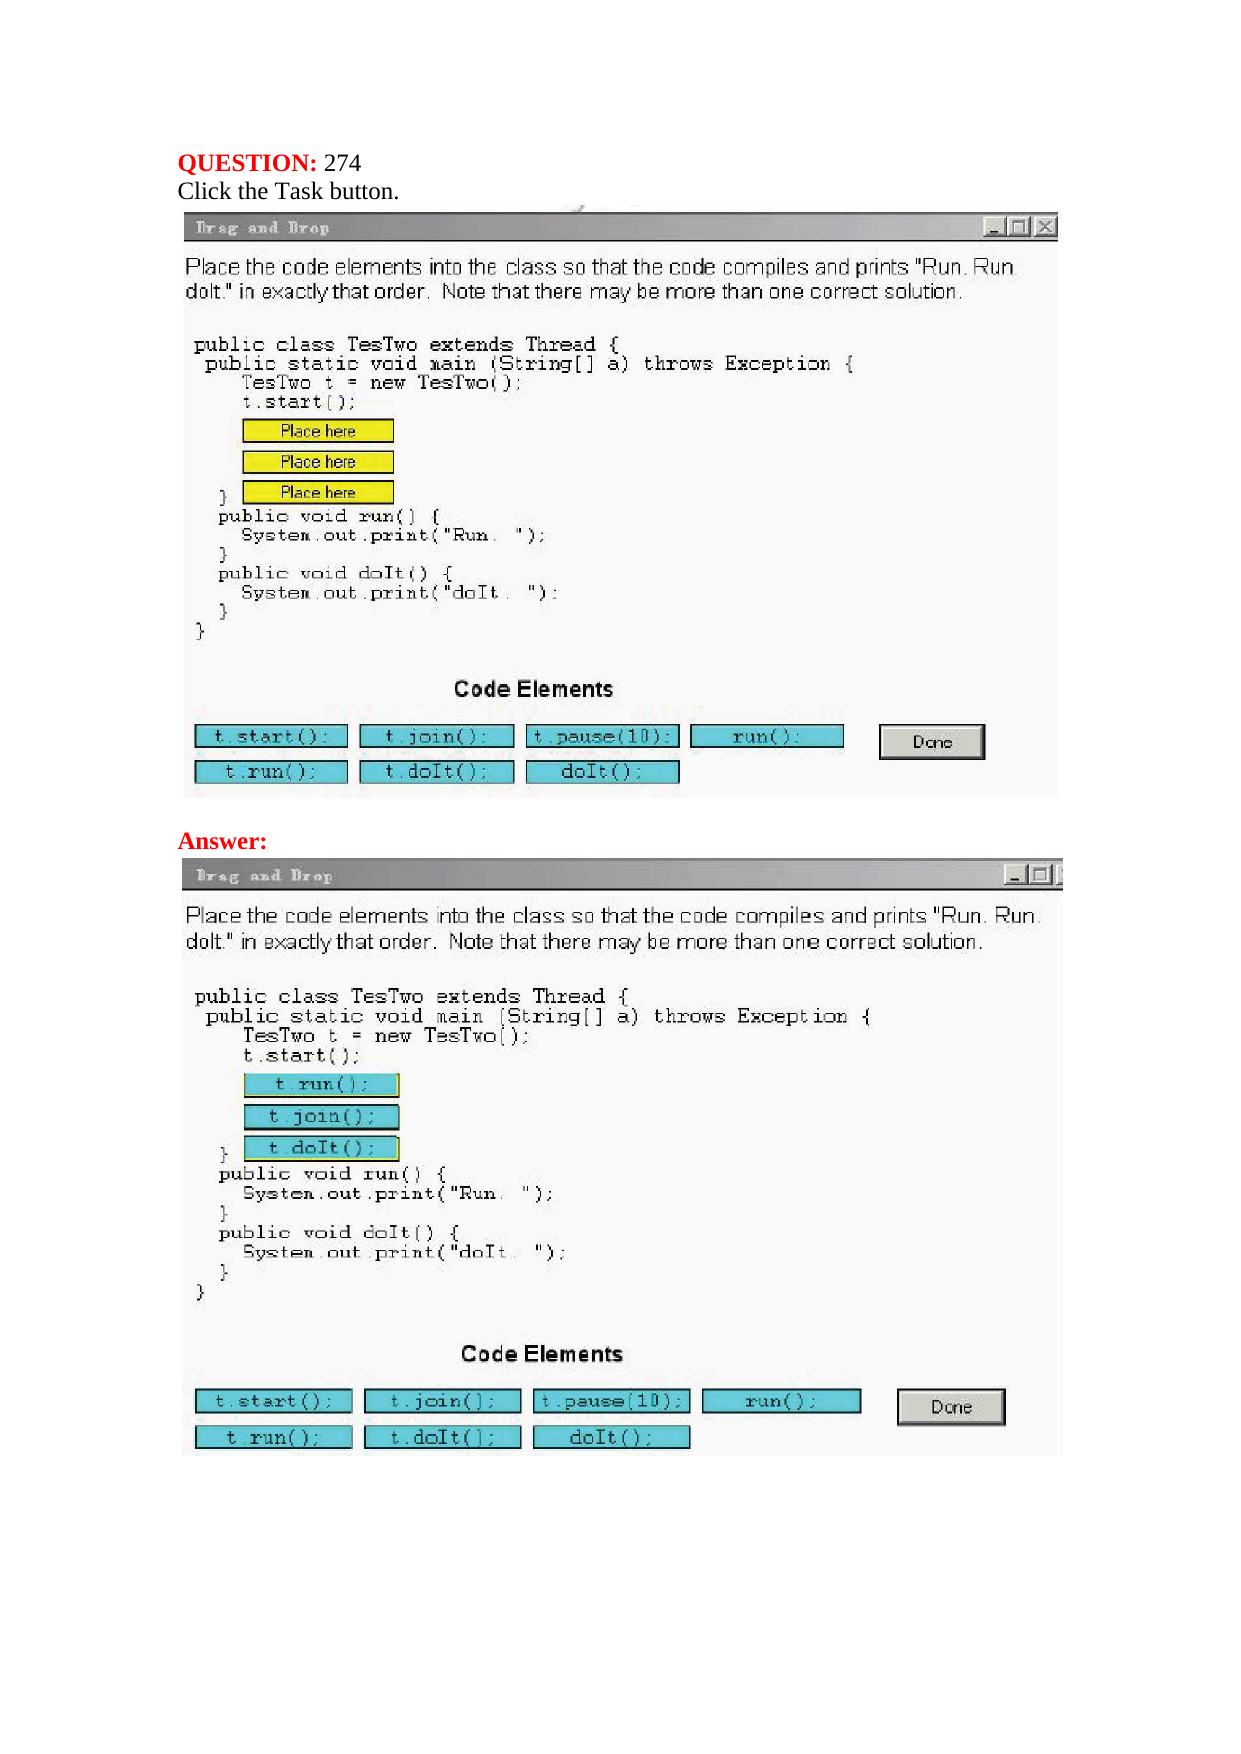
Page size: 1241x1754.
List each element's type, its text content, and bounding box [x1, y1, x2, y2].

text Answer: [177, 826, 1063, 854]
text Click the Task button. [177, 176, 1063, 205]
text QUESTION: 274 [177, 148, 1063, 176]
